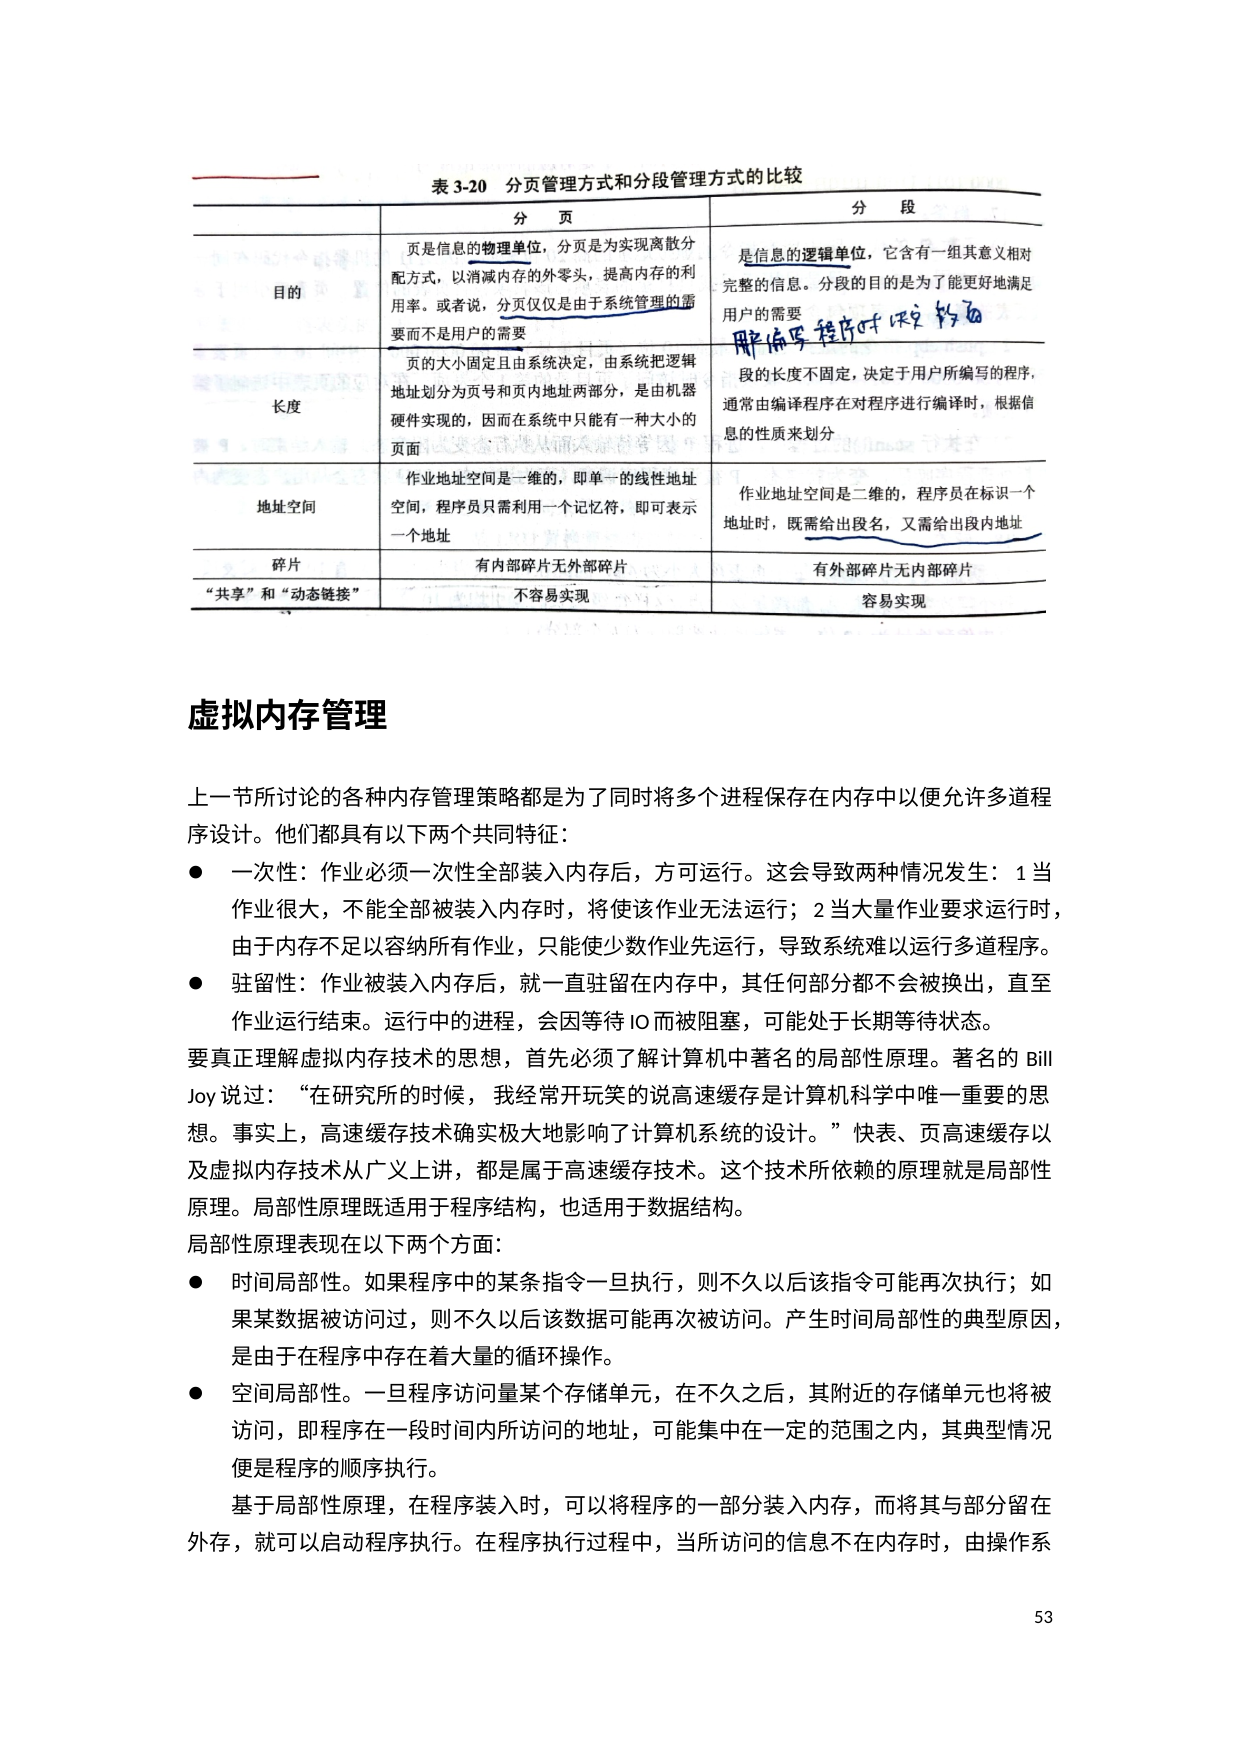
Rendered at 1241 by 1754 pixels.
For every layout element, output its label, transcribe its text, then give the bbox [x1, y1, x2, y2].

picture [189, 164, 1045, 635]
subtitle 虚拟内存管理 [187, 681, 1053, 746]
text 局部性原理表现在以下两个方面： [187, 1227, 1053, 1259]
text 要真正理解虚拟内存技术的思想，首先必须了解计算机中著名的局部性原理。著名的Bill Joy说过：“在研究所的时候， 我经常开玩笑的说高速缓存是计算机科学中唯一重要的思想。事实上，高速缓存技术确实极大地影响了计算机系统的设计。”快表、页高速缓存以及虚拟内存技术从广义上讲，都是属于高速缓存技术。这个技术所依赖的原理就是局部性原理。局部性原理既适用于程序结构，也适用于数据结构。 [187, 1041, 1053, 1222]
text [187, 1488, 1053, 1557]
list 驻留性：作业被装入内存后，就一直驻留在内存中，其任何部分都不会被换出，直至作业运行结束。运行中的进程，会因等待IO而被阻塞，可能处于长期等待状态。 [187, 966, 1053, 1036]
list 空间局部性。一旦程序访问量某个存储单元，在不久之后，其附近的存储单元也将被访问，即程序在一段时间内所访问的地址，可能集中在一定的范围之内，其典型情况便是程序的顺序执行。 [187, 1376, 1053, 1483]
list 一次性：作业必须一次性全部装入内存后，方可运行。这会导致两种情况发生：1当作业很大，不能全部被装入内存时，将使该作业无法运行；2当大量作业要求运行时，由于内存不足以容纳所有作业，只能使少数作业先运行，导致系统难以运行多道程序。 [187, 854, 1053, 961]
text 上一节所讨论的各种内存管理策略都是为了同时将多个进程保存在内存中以便允许多道程序设计。他们都具有以下两个共同特征： [187, 780, 1053, 849]
list 时间局部性。如果程序中的某条指令一旦执行，则不久以后该指令可能再次执行；如果某数据被访问过，则不久以后该数据可能再次被访问。产生时间局部性的典型原因，是由于在程序中存在着大量的循环操作。 [187, 1264, 1053, 1371]
